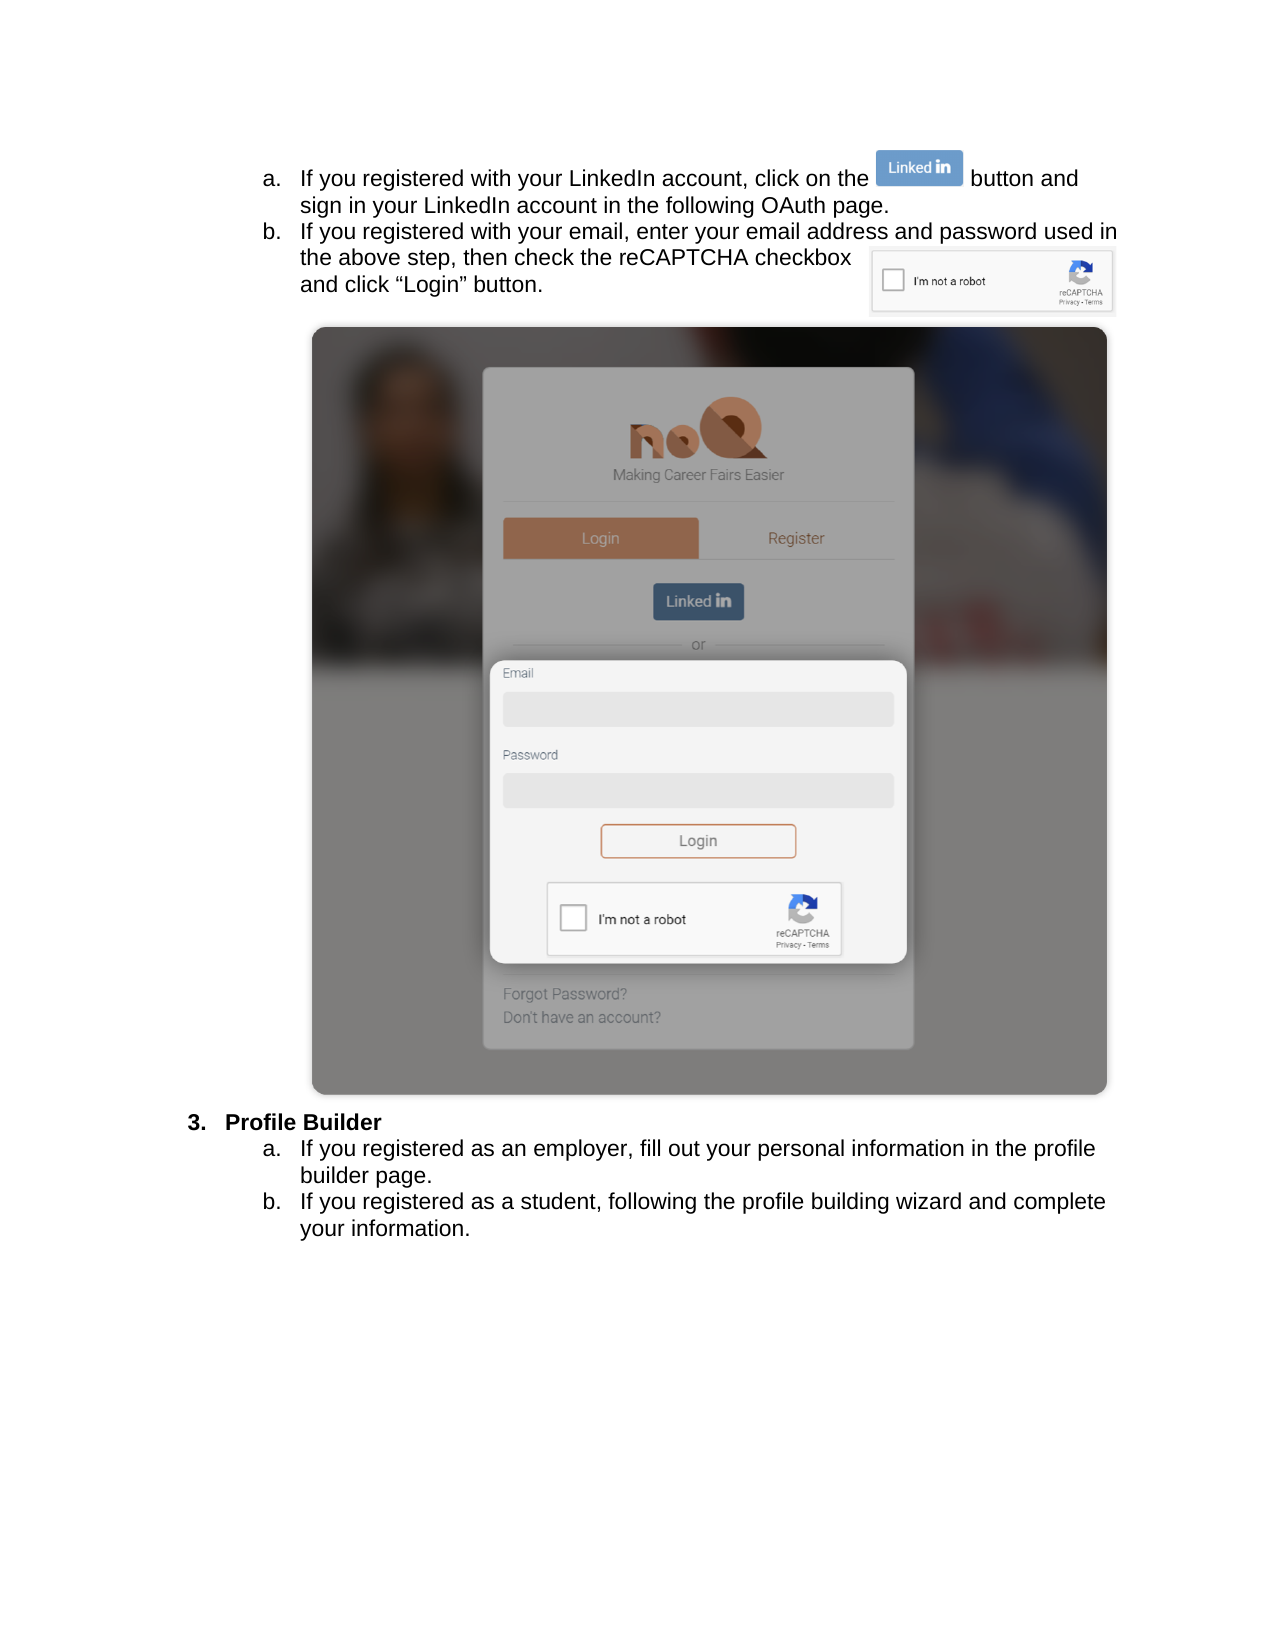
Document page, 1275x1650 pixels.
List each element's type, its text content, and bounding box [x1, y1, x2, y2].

picture [300, 246, 1123, 1109]
list Profile Builder [187, 1109, 1125, 1135]
list If you registered as an employer, fill out your personal information in the profile builder page. [262, 1135, 1125, 1188]
list If you registered as a student, following the profile building wizard and complete your information. [262, 1188, 1125, 1241]
picture [875, 150, 964, 187]
list If you registered with your LinkedIn account, click on the button and sign in your LinkedIn account in the following OAuth page. [262, 150, 1125, 218]
